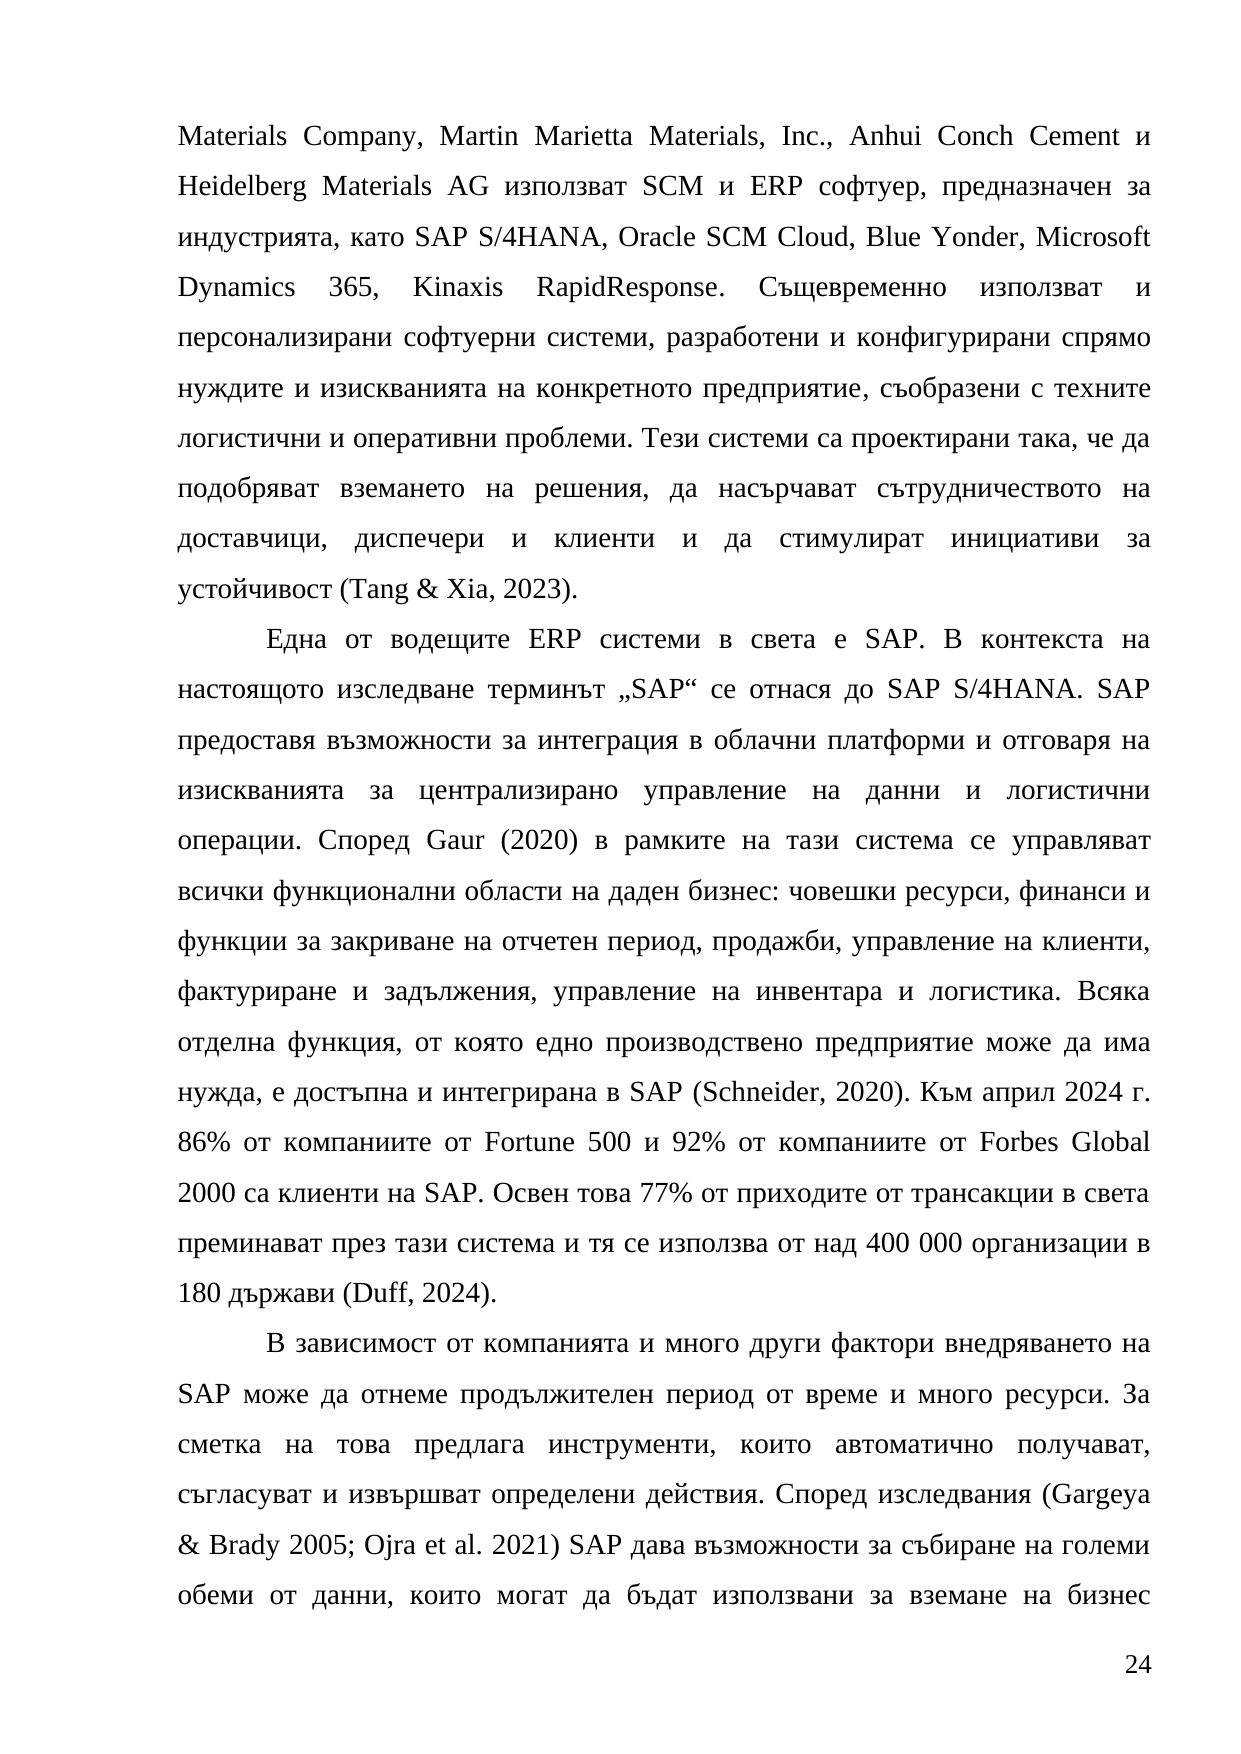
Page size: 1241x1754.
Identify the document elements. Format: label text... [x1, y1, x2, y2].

text Една от водещите ERP системи в света е SAP. В контекста на настоящото изследване терминът „SAP“ се отнася до SAP S/4HANA. SAP предоставя възможности за интеграция в облачни платформи и отговаря на изискванията за централизирано управление на данни и логистични операции. Според Gaur (2020) в рамките на тази система се управляват всички функционални области на даден бизнес: човешки ресурси, финанси и функции за закриване на отчетен период, продажби, управление на клиенти, фактуриране и задължения, управление на инвентара и логистика. Всяка отделна функция, от която едно производствено предприятие може да има нужда, е достъпна и интегрирана в SAP (Schneider, 2020). Към април 2024 г. 86% от компаниите от Fortune 500 и 92% от компаниите от Forbes Global 2000 са клиенти на SAP. Освен това 77% от приходите от трансакции в света преминават през тази система и тя се използва от над 400 000 организации в 180 държави (Duff, 2024). [177, 621, 1152, 1309]
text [177, 118, 1152, 604]
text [177, 1326, 1152, 1611]
